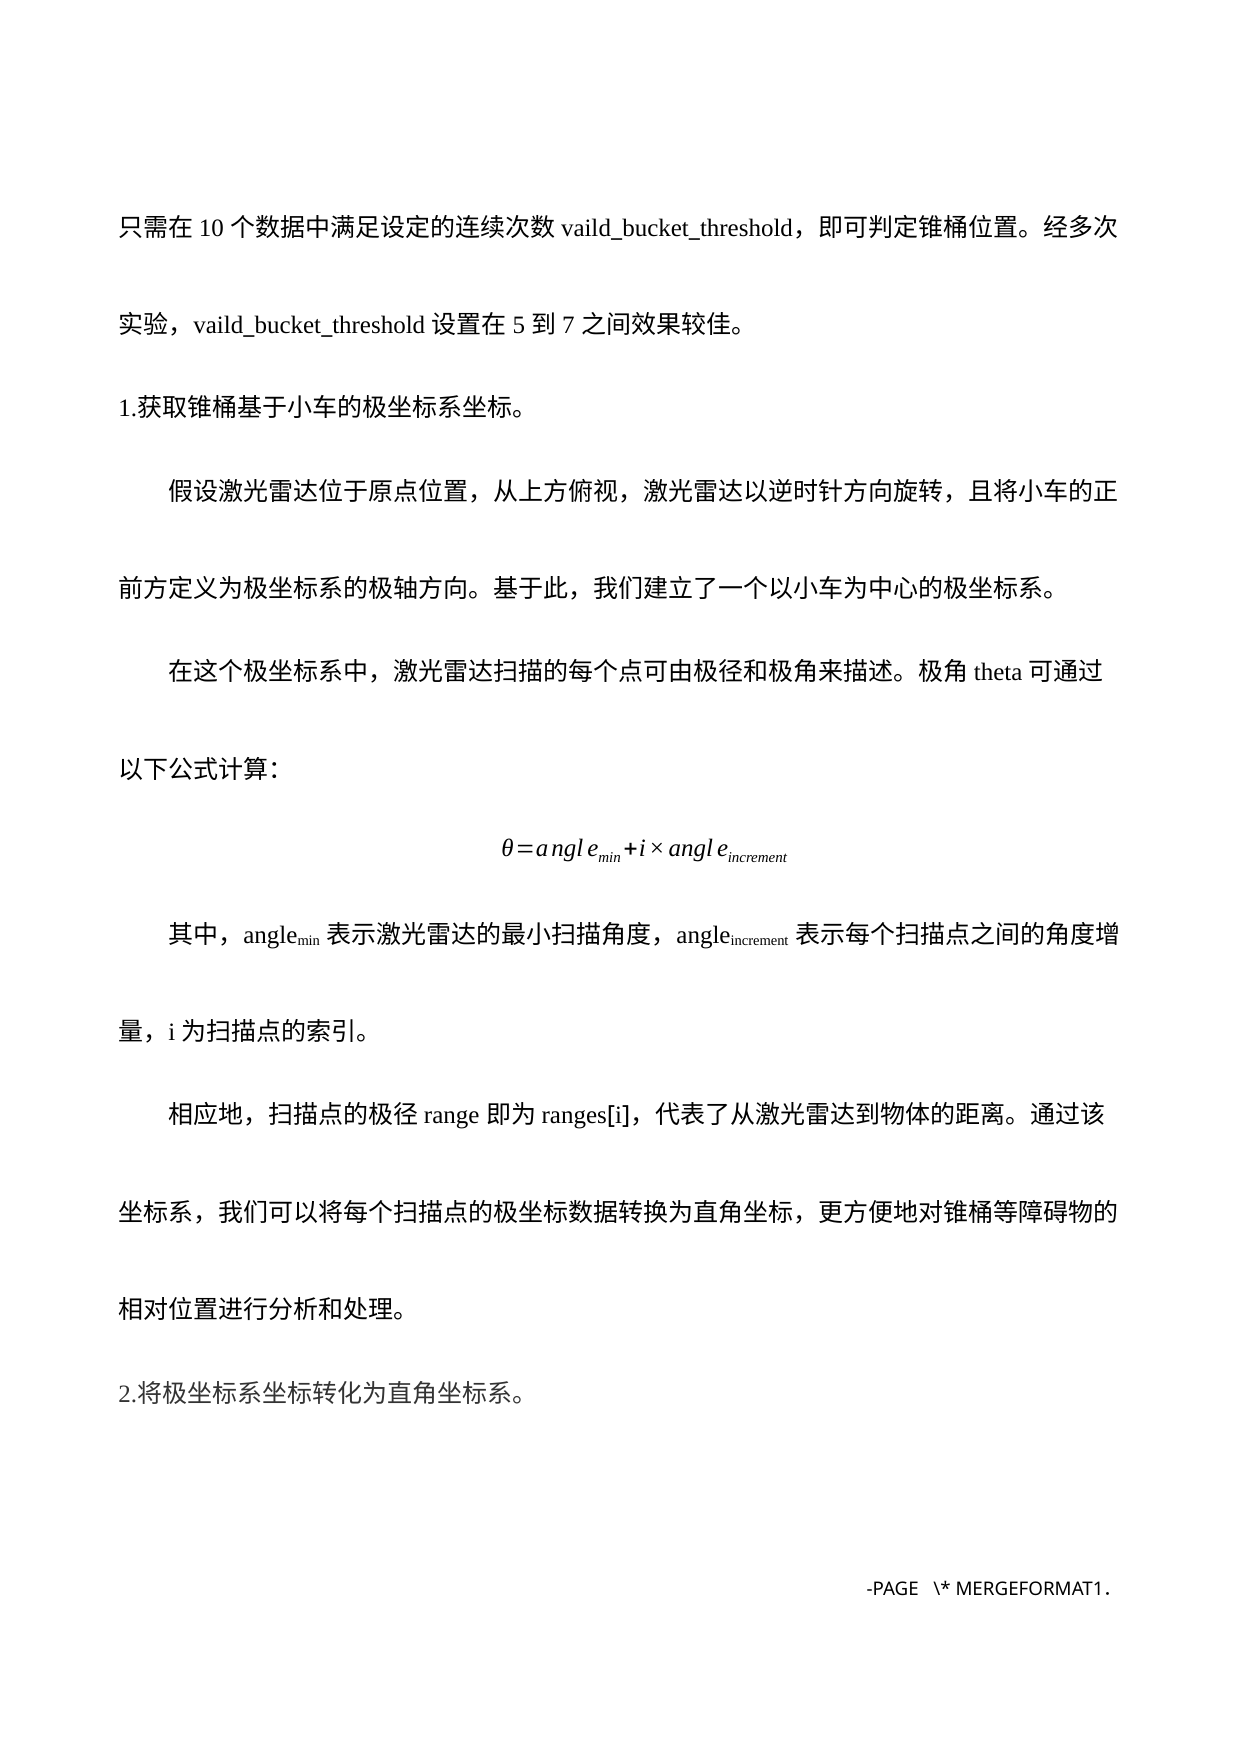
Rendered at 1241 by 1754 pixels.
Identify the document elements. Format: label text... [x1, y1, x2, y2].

text 2.将极坐标系坐标转化为直角坐标系。 [118, 1359, 1122, 1424]
text 假设激光雷达位于原点位置，从上方俯视，激光雷达以逆时针方向旋转，且将小车的正前方定义为极坐标系的极轴方向。基于此，我们建立了一个以小车为中心的极坐标系。 [118, 457, 1122, 619]
text 其中，anglemin 表示激光雷达的最小扫描角度，angleincrement 表示每个扫描点之间的角度增量，i 为扫描点的索引。 [118, 900, 1122, 1062]
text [118, 193, 1122, 355]
text 1.获取锥桶基于小车的极坐标系坐标。 [118, 373, 1122, 438]
text 相应地，扫描点的极径 range 即为 ranges[i]，代表了从激光雷达到物体的距离。通过该坐标系，我们可以将每个扫描点的极坐标数据转换为直角坐标，更方便地对锥桶等障碍物的相对位置进行分析和处理。 [118, 1081, 1122, 1341]
text 在这个极坐标系中，激光雷达扫描的每个点可由极径和极角来描述。极角 theta 可通过以下公式计算： [118, 637, 1122, 800]
